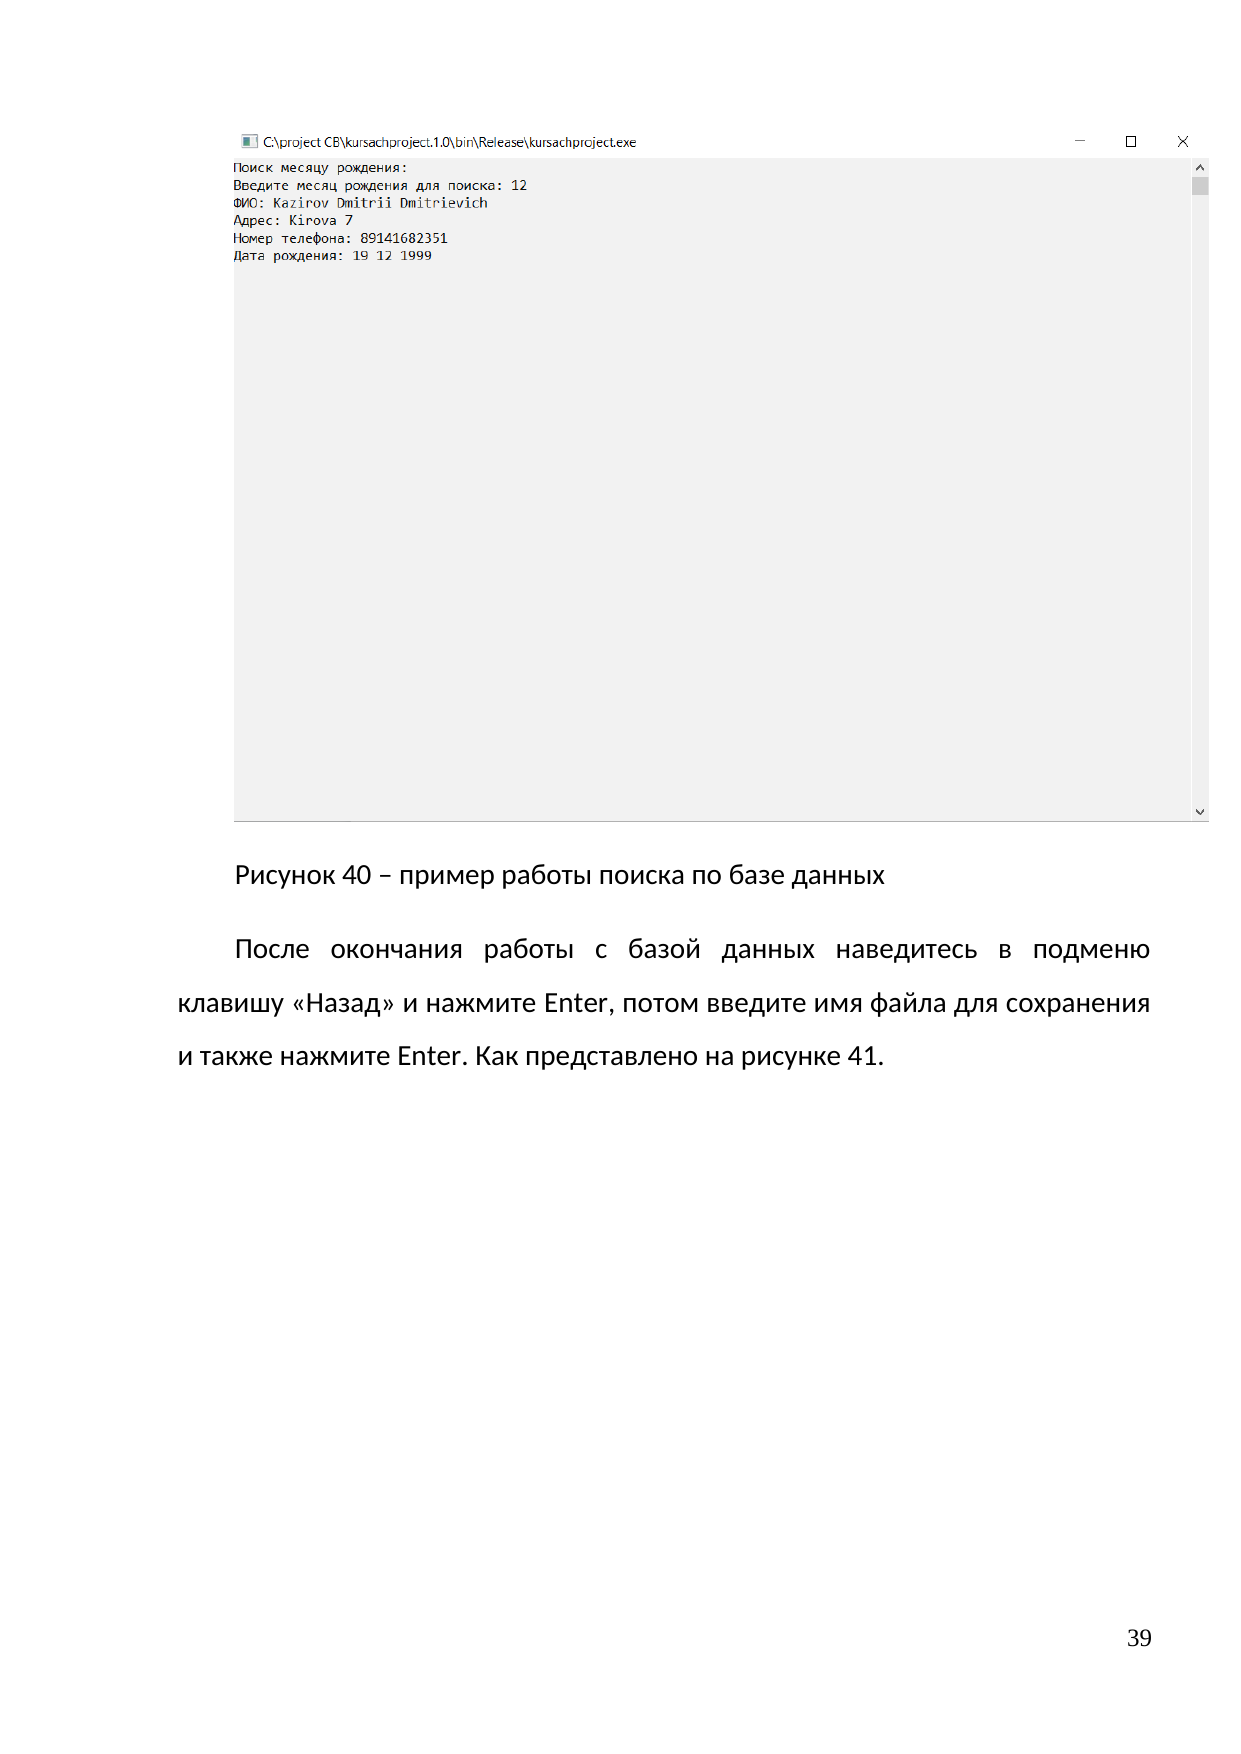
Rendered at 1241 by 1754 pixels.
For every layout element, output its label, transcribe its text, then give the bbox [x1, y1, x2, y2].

text После окончания работы с базой данных наведитесь в подменю клавишу «Назад» и нажмите Enter, потом введите имя файла для сохранения и также нажмите Enter. Как представлено на рисунке 41. [177, 931, 1152, 1073]
text Рисунок 40 – пример работы поиска по базе данных [177, 856, 1152, 892]
picture [234, 126, 1209, 822]
